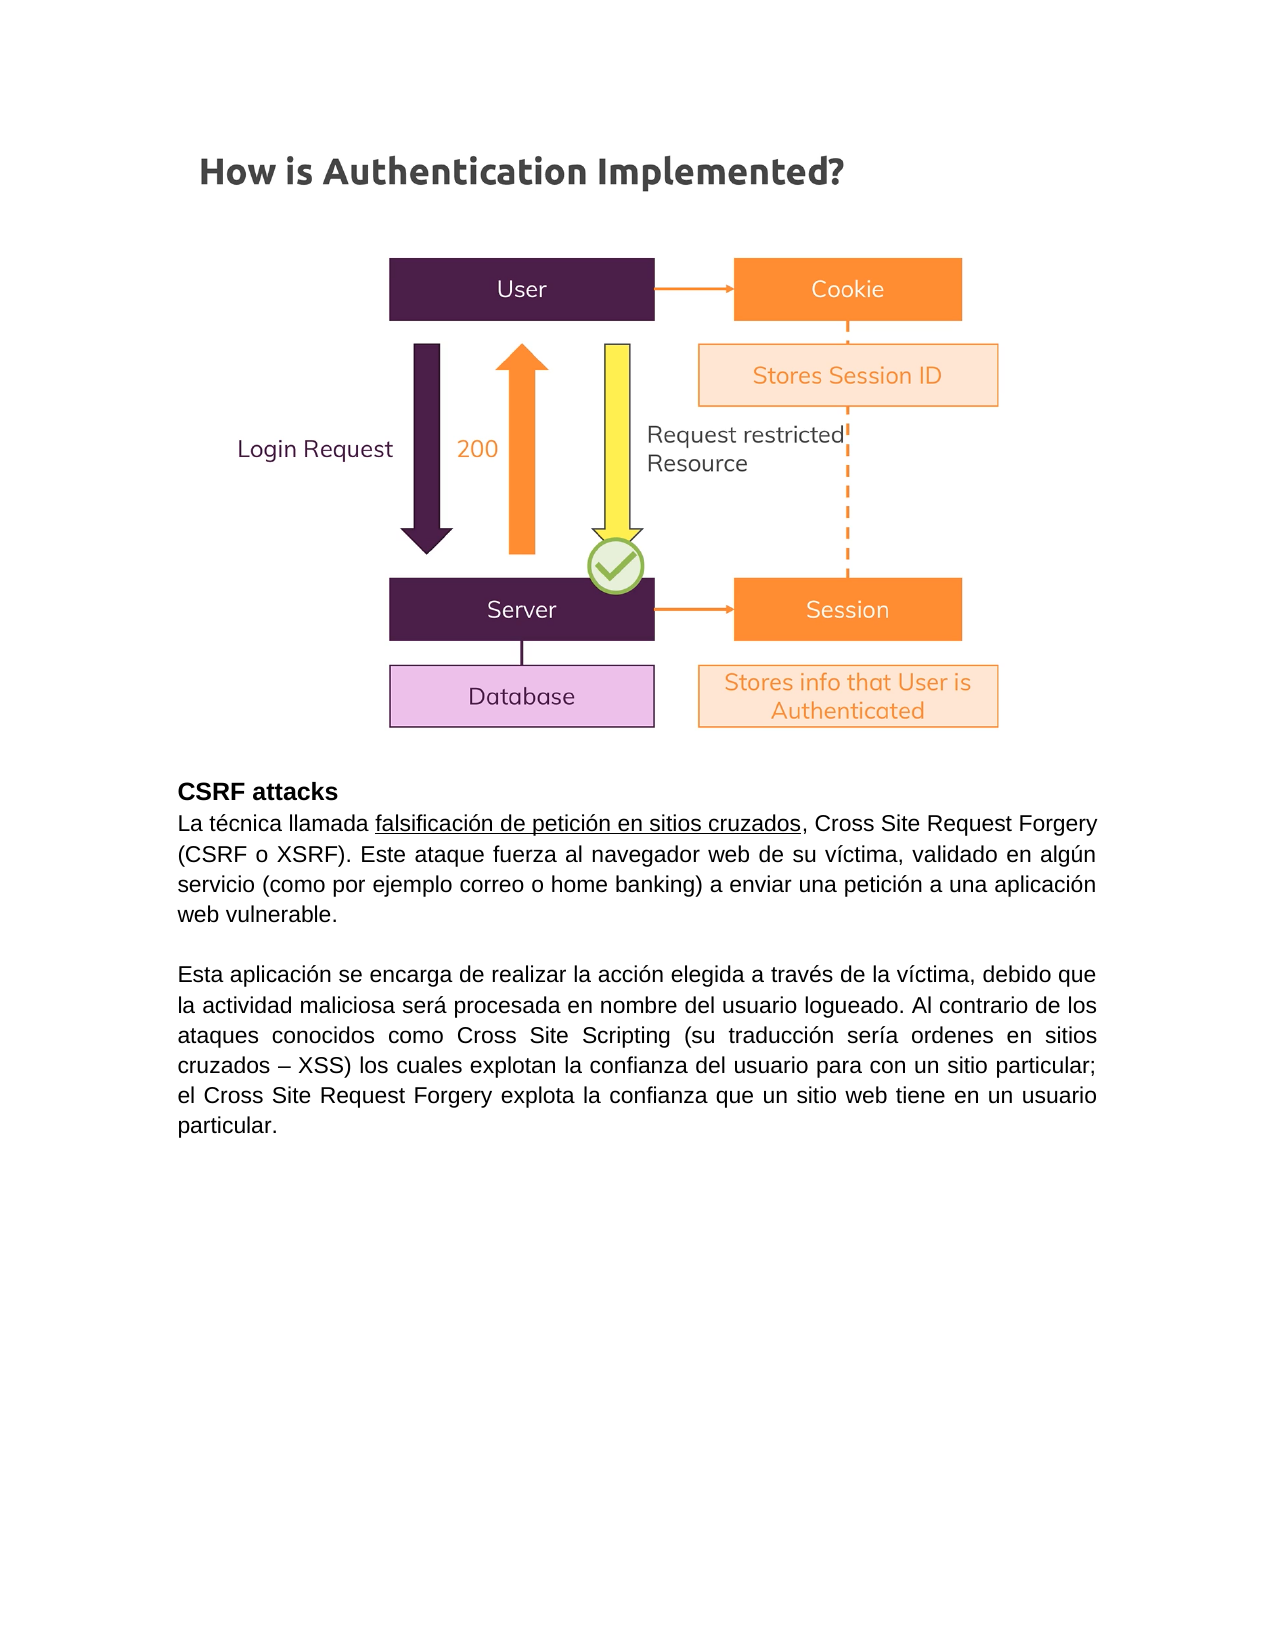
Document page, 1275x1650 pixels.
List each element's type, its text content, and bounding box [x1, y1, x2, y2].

picture [177, 147, 1034, 741]
text Esta aplicación se encarga de realizar la acción elegida a través de la víctima, debido que la actividad maliciosa será procesada en nombre del usuario logueado. Al contrario de los ataques conocidos como Cross Site Scripting (su traducción sería ordenes en sitios cruzados – XSS) los cuales explotan la confianza del usuario para con un sitio particular; el Cross Site Request Forgery explota la confianza que un sitio web tiene en un usuario particular. [177, 961, 1098, 1139]
text La técnica llamada falsificación de petición en sitios cruzados, Cross Site Request Forgery (CSRF o XSRF). Este ataque fuerza al navegador web de su víctima, validado en algún servicio (como por ejemplo correo o home banking) a enviar una petición a una aplicación web vulnerable. [177, 810, 1098, 927]
text CSRF attacks [177, 777, 1098, 806]
